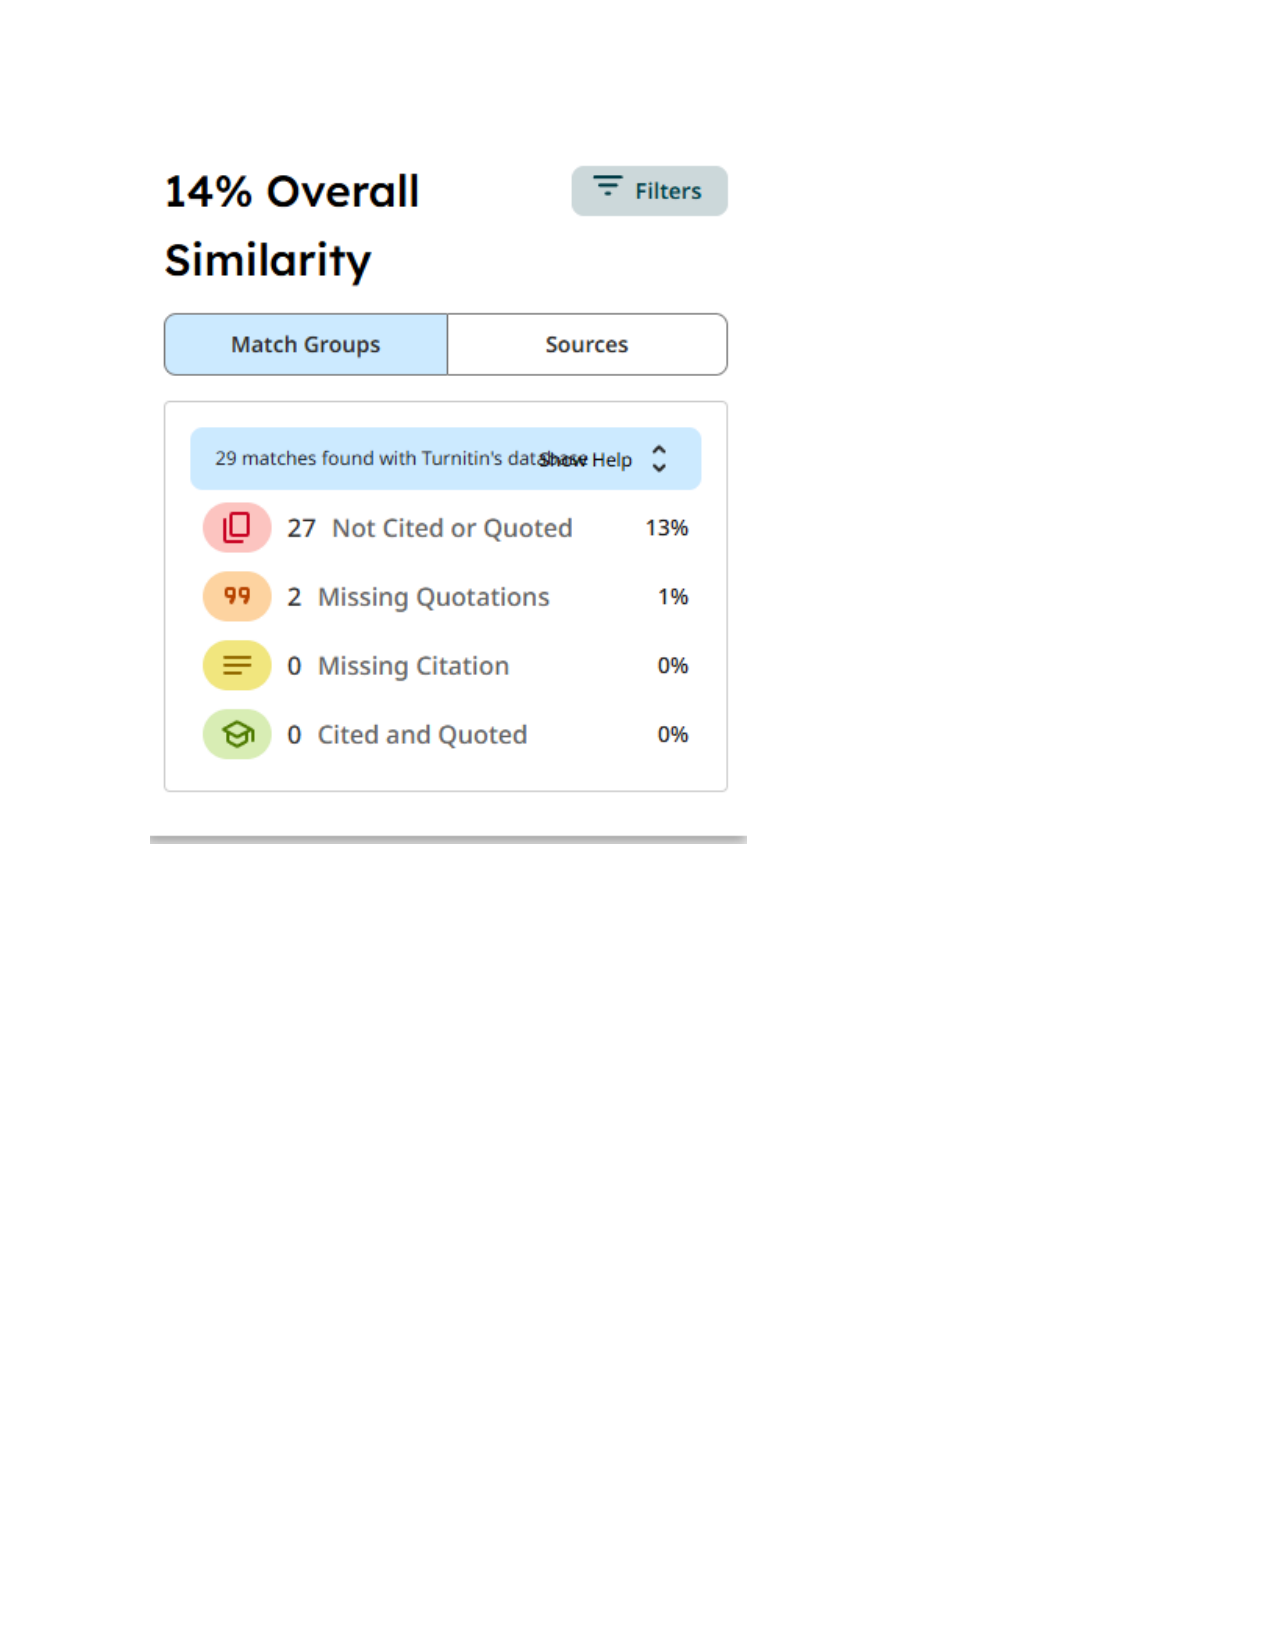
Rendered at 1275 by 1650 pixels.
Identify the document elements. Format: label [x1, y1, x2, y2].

picture [150, 150, 747, 844]
